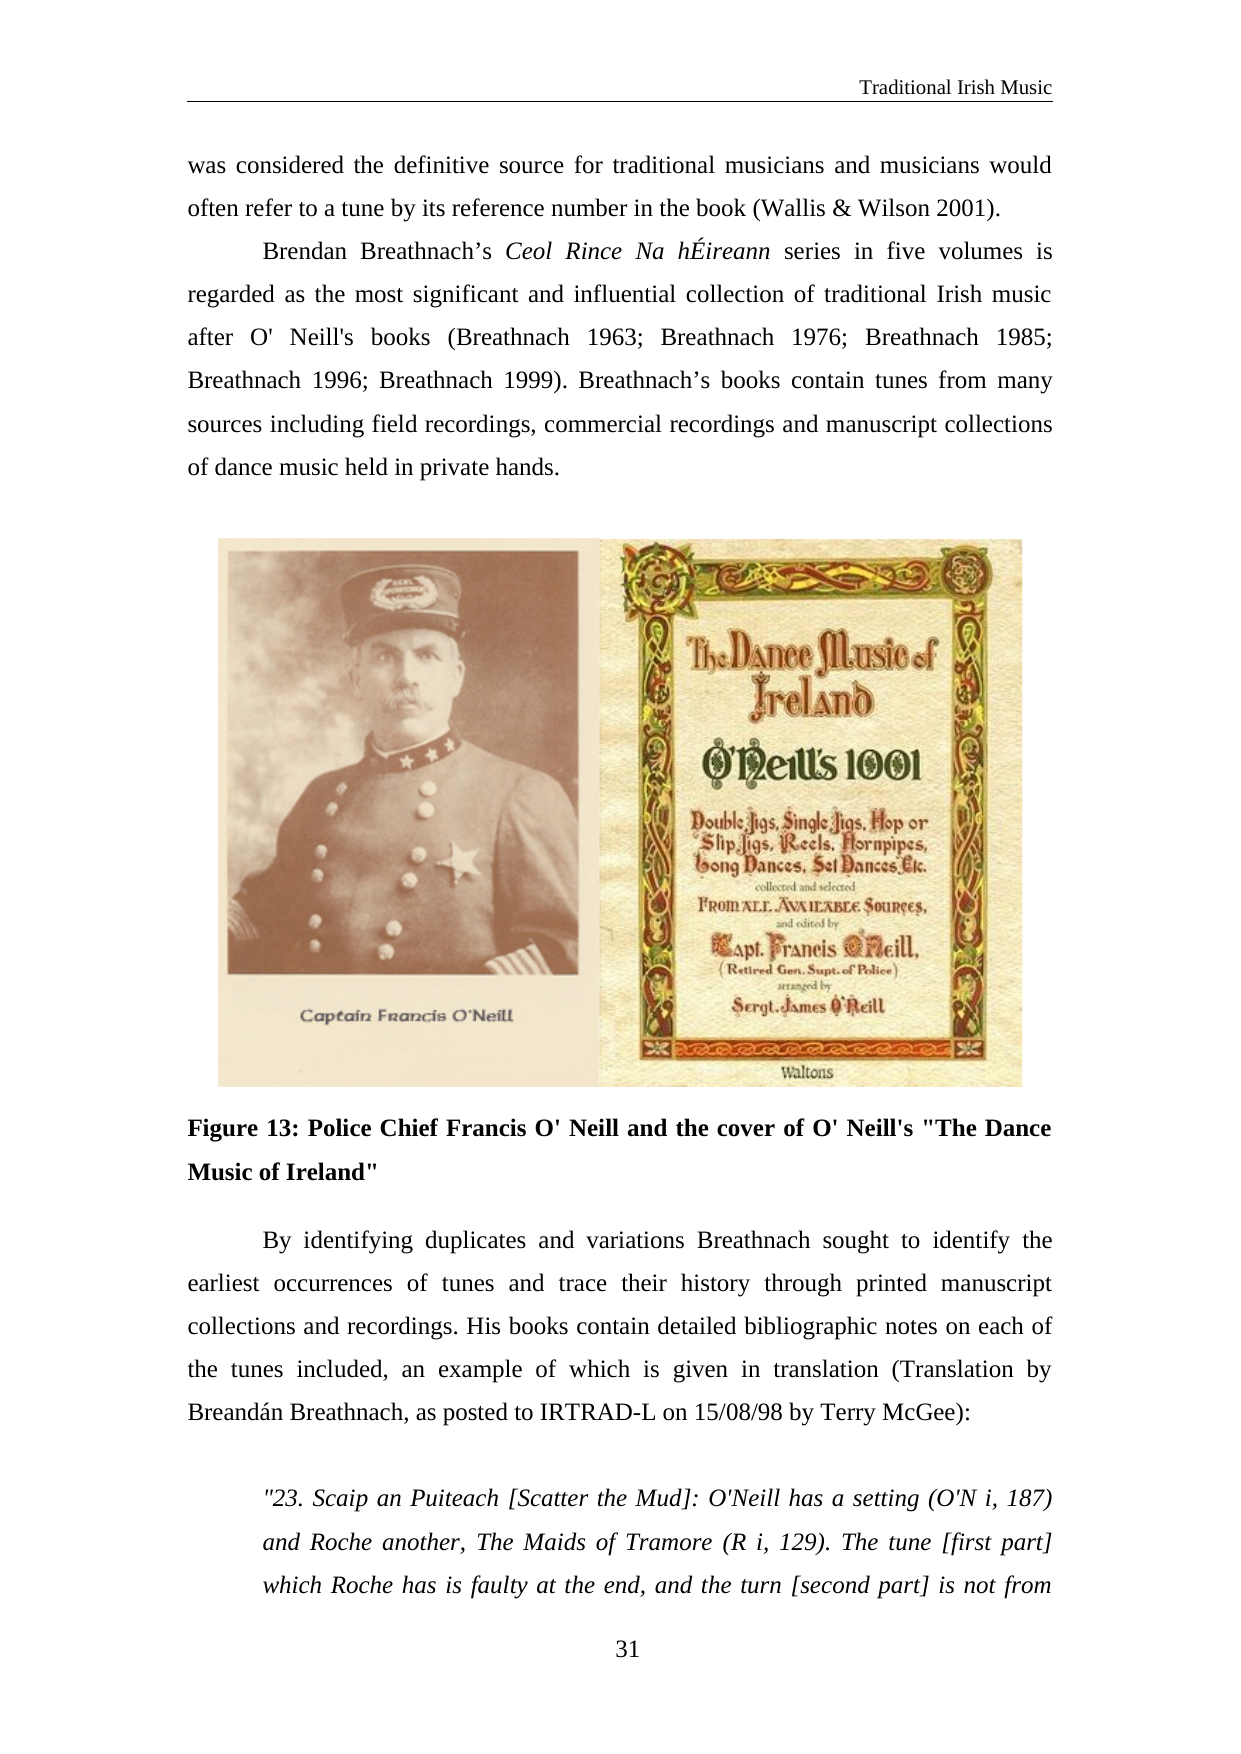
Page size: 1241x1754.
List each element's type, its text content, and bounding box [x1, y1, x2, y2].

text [187, 150, 1053, 222]
text By identifying duplicates and variations Breathnach sought to identify the earliest occurrences of tunes and trace their history through printed manuscript collections and recordings. His books contain detailed bibliographic notes on each of the tunes included, an example of which is given in translation (Translation by Breandán Breathnach, as posted to IRTRAD-L on 15/08/98 by Terry McGee): [187, 1225, 1053, 1426]
picture [218, 538, 1023, 1087]
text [262, 1483, 1053, 1598]
text Brendan Breathnach’s Ceol Rince Na hÉireann series in five volumes is regarded as the most significant and influential collection of traditional Irish music after O' Neill's books (Breathnach 1963; Breathnach 1976; Breathnach 1985; Breathnach 1996; Breathnach 1999). Breathnach’s books contain tunes from many sources including field recordings, commercial recordings and manuscript collections of dance music held in private hands. [187, 236, 1053, 481]
